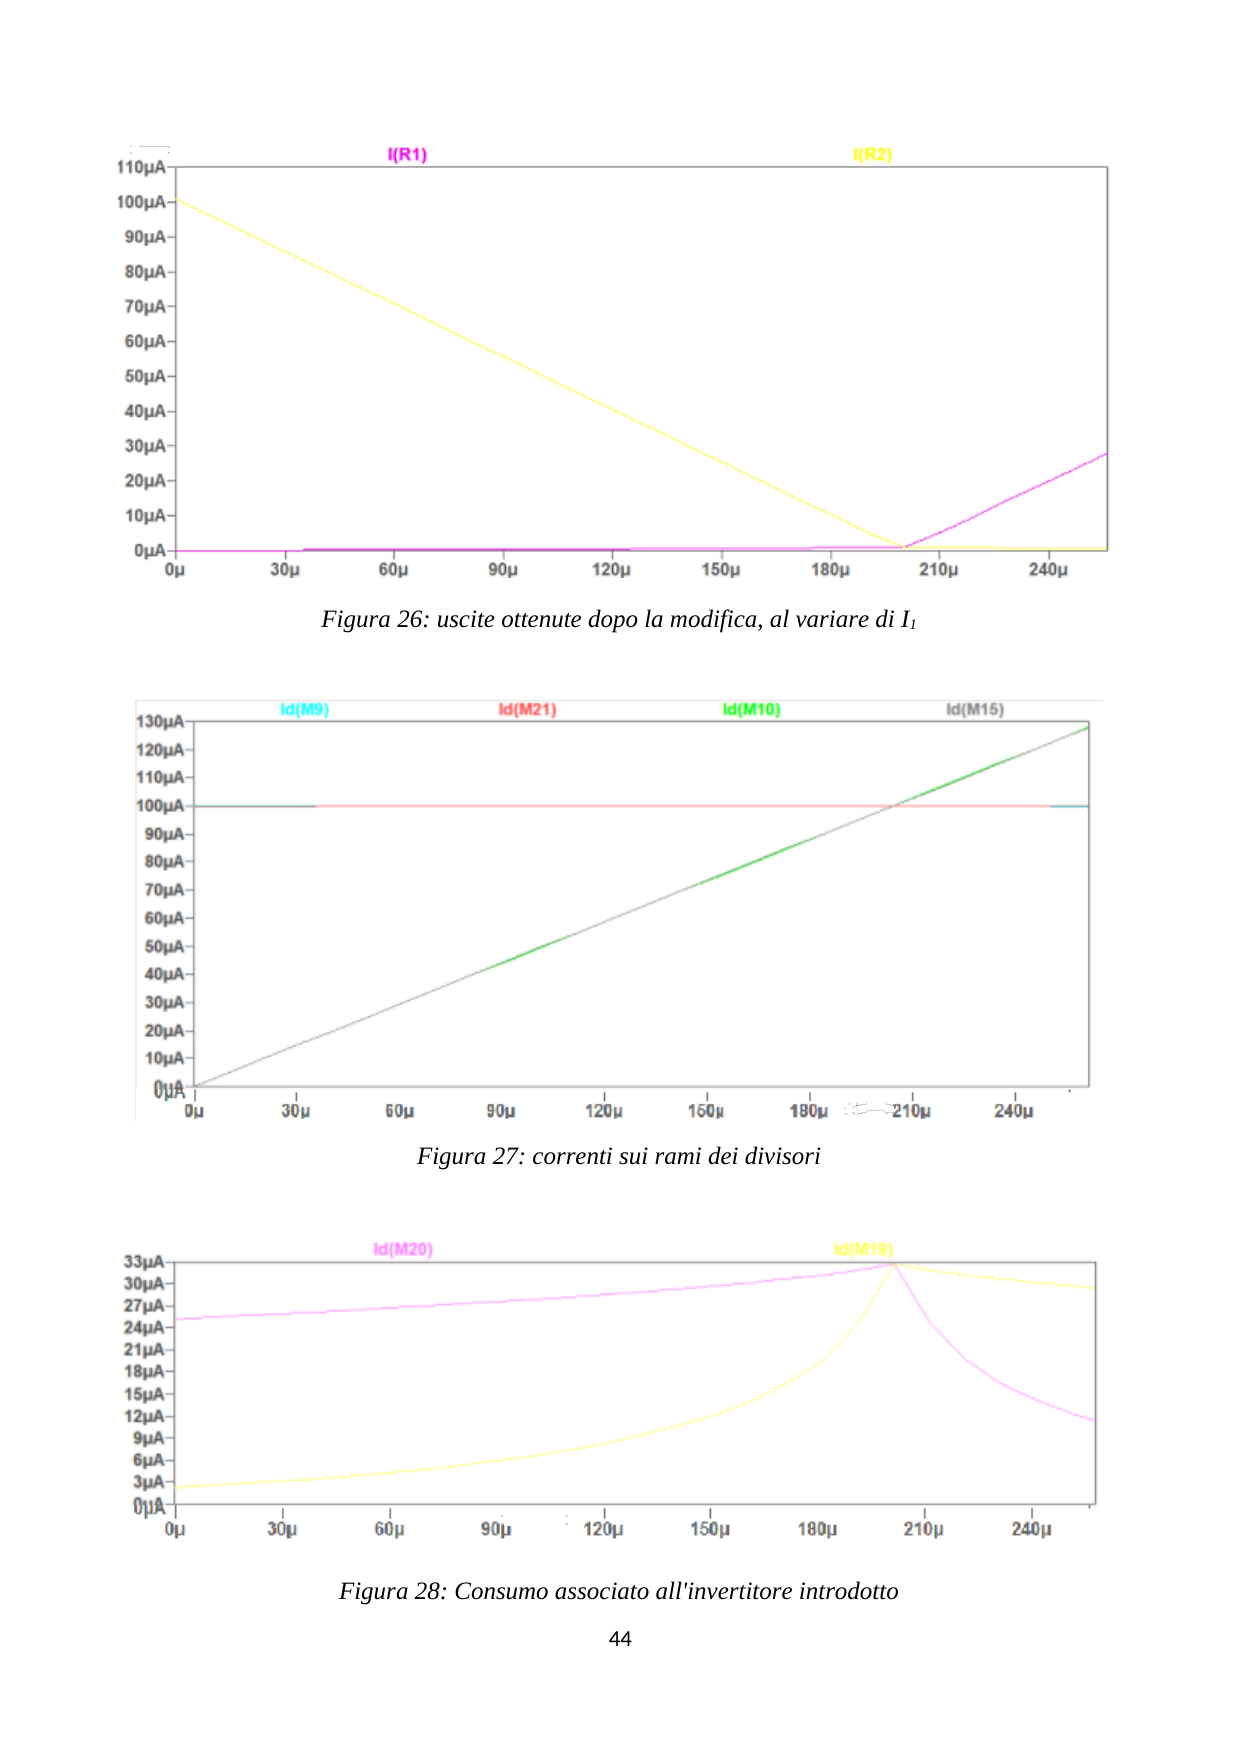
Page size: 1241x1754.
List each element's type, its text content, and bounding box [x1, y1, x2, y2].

text Figura 27: correnti sui rami dei divisori [118, 1141, 1122, 1169]
picture [118, 145, 1116, 578]
picture [135, 700, 1105, 1122]
text Figura 26: uscite ottenute dopo la modifica, al variare di I1 [118, 604, 1122, 633]
text Figura 28: Consumo associato all'invertitore introdotto [118, 1576, 1122, 1605]
picture [118, 1238, 1123, 1546]
